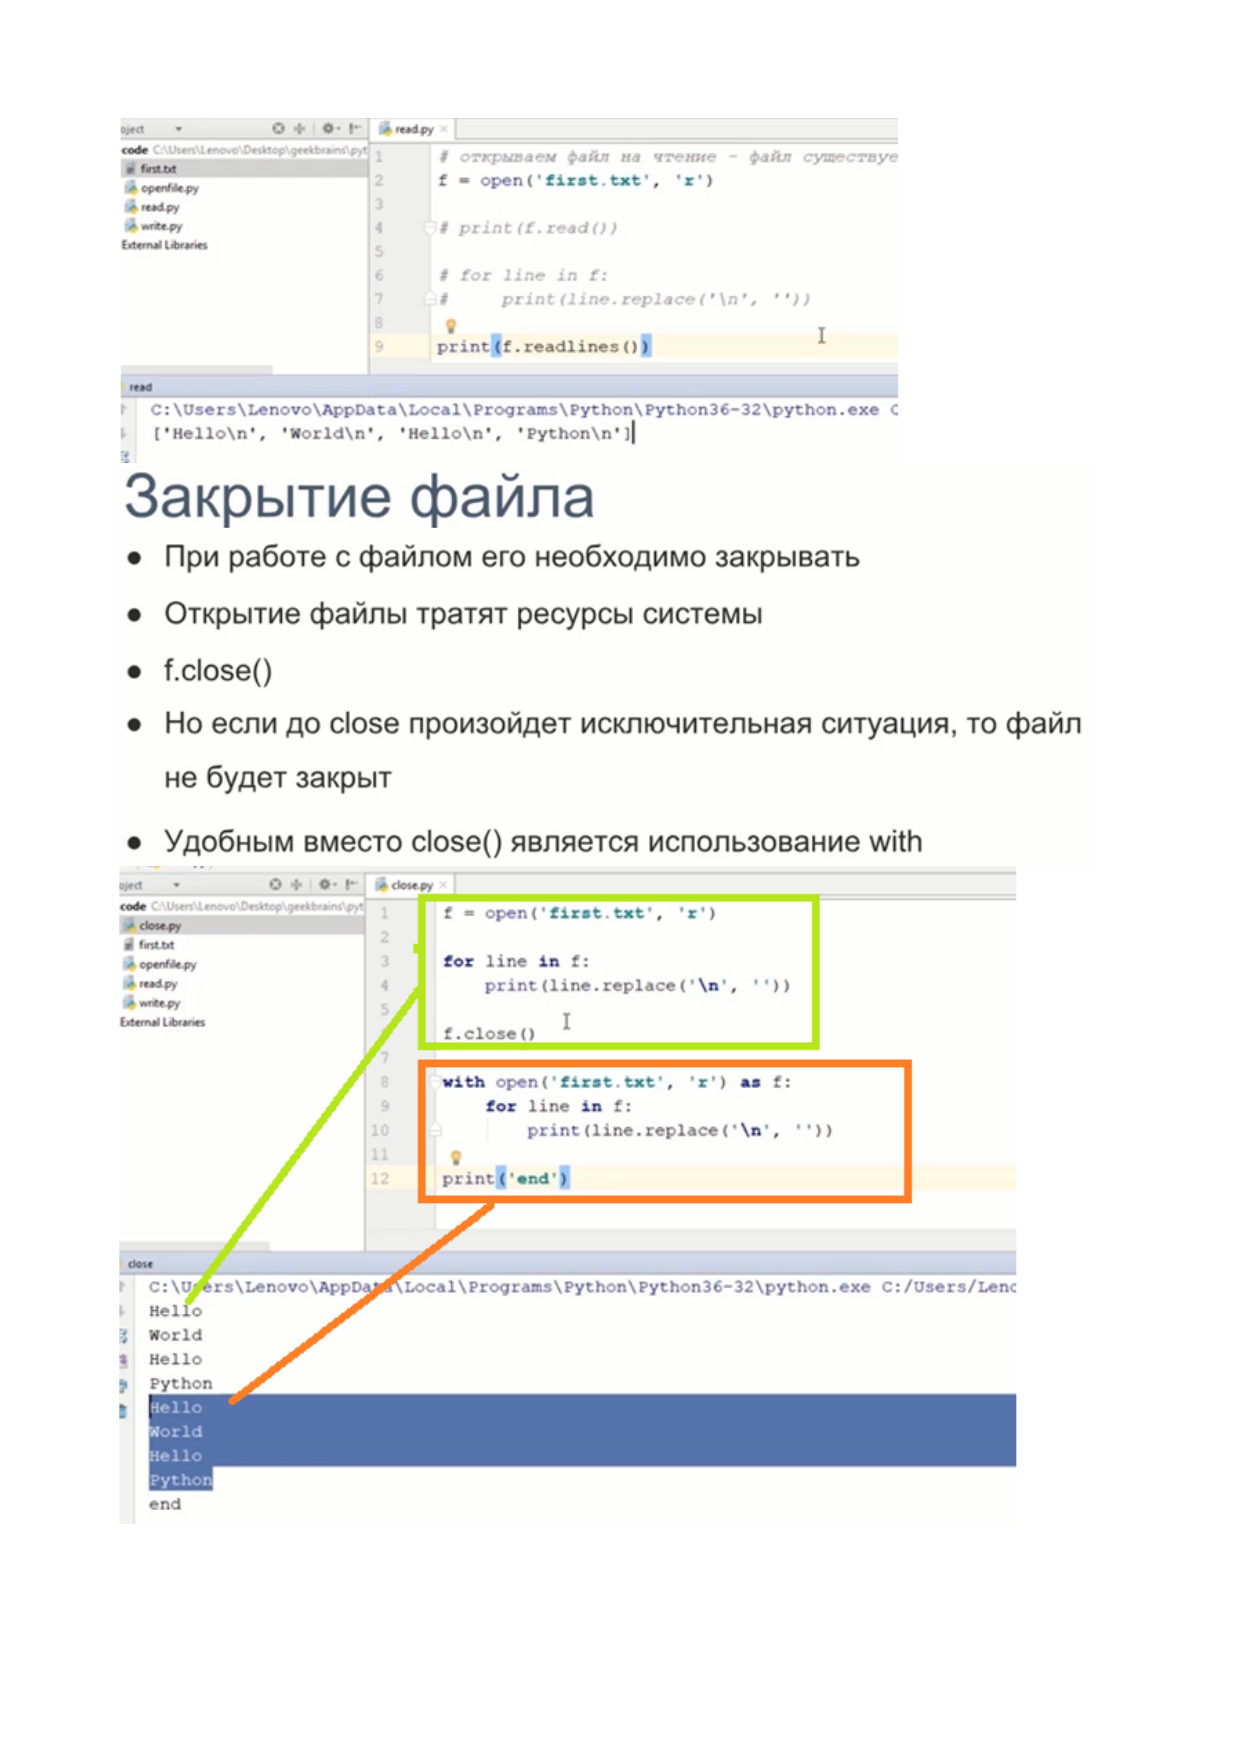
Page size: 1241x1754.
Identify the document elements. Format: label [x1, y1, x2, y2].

picture [118, 118, 1094, 1524]
